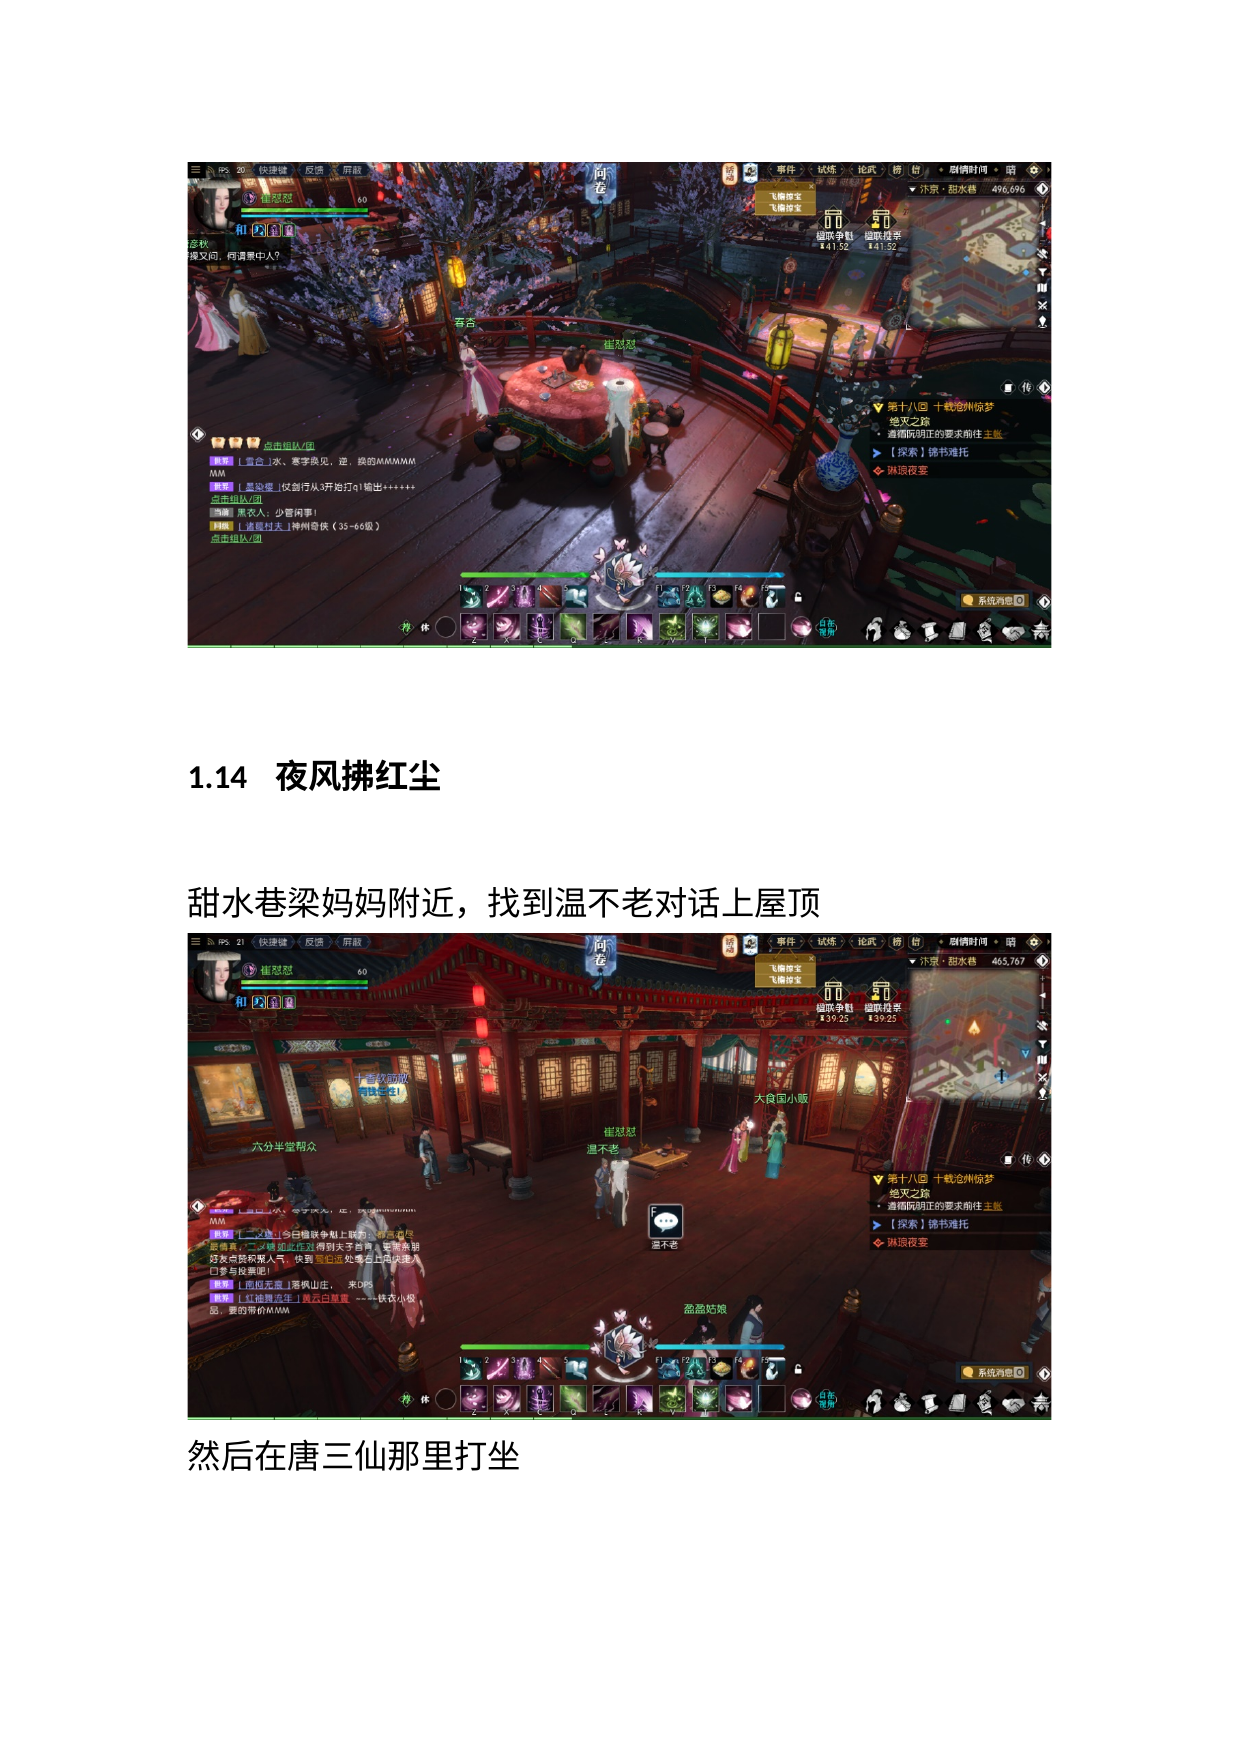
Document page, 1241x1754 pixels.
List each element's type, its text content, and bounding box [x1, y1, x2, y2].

picture [187, 162, 1052, 648]
text 甜水巷梁妈妈附近，找到温不老对话上屋顶 [187, 869, 1053, 934]
subtitle 夜风拂红尘 [187, 742, 1053, 807]
picture [187, 933, 1052, 1420]
